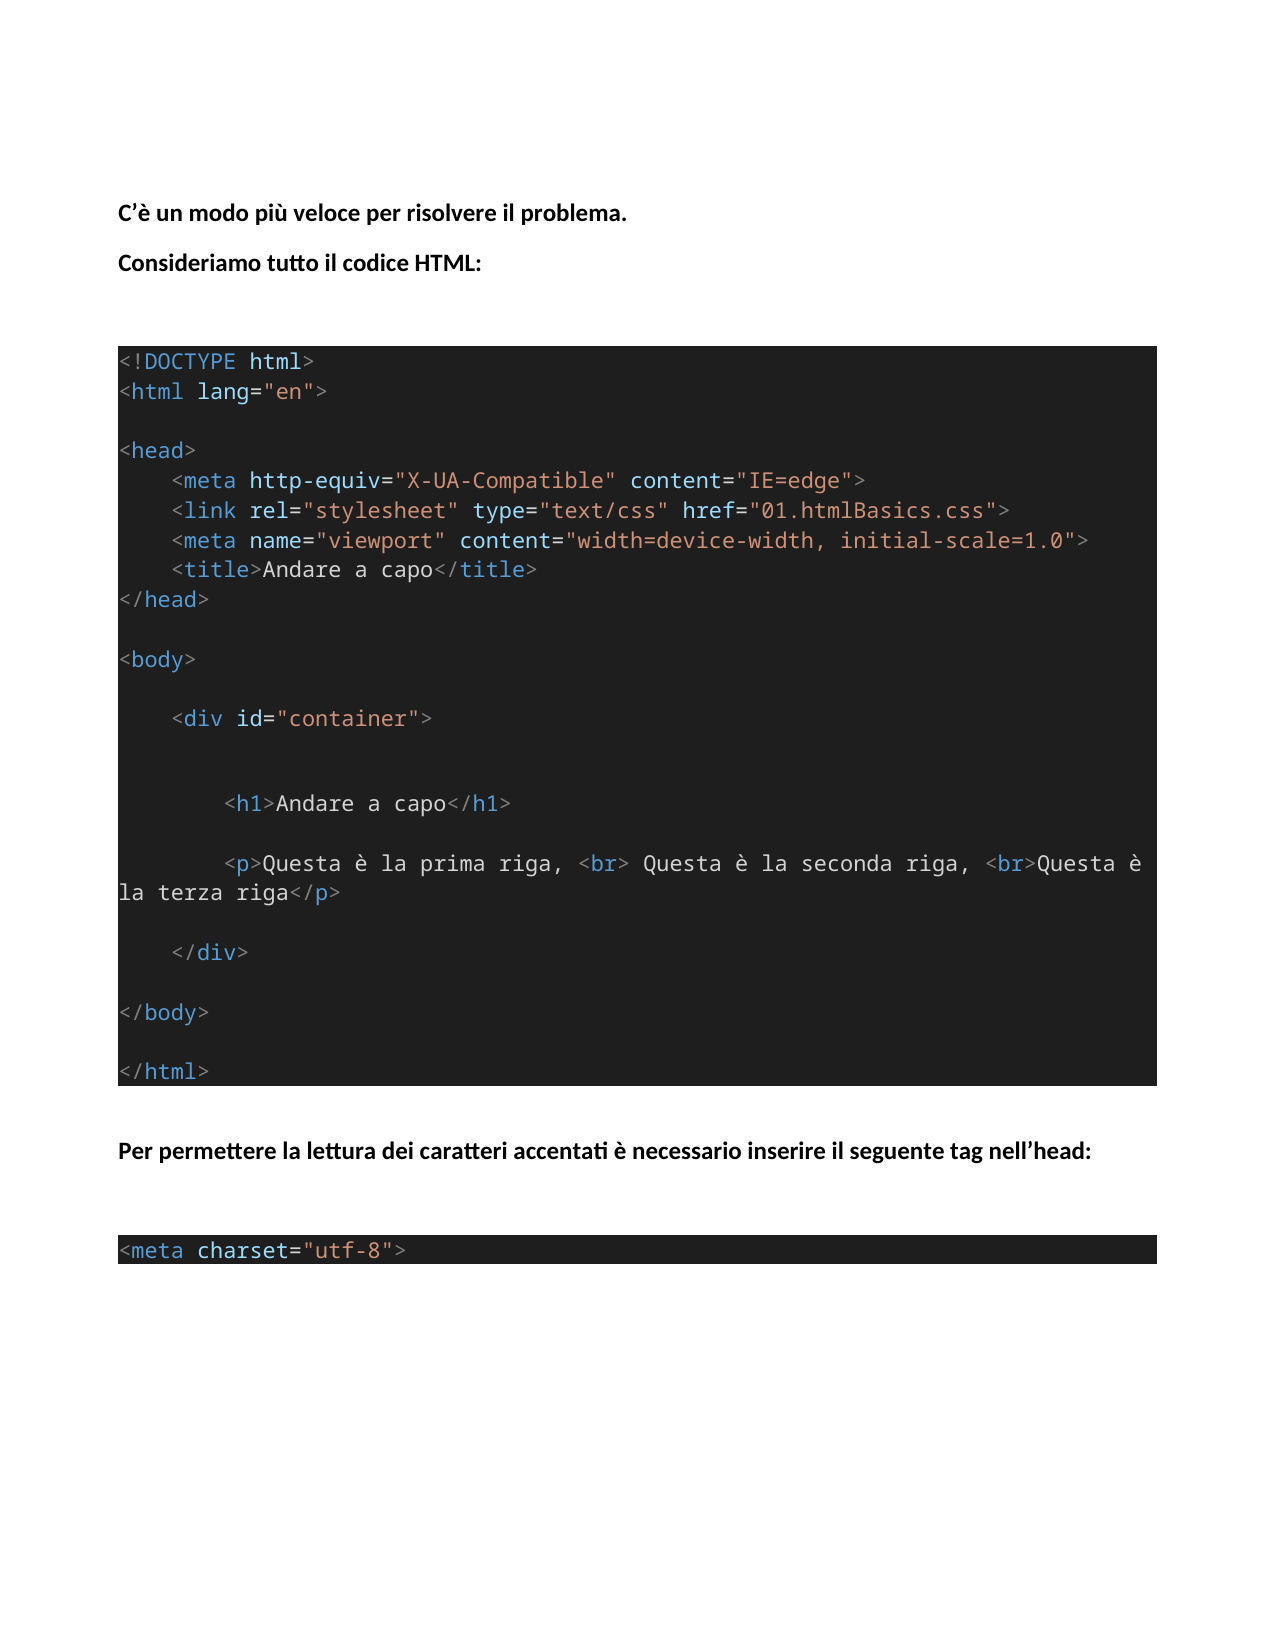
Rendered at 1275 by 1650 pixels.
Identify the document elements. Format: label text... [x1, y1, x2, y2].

text </head> [118, 584, 1157, 614]
text <body> [118, 644, 1157, 674]
text C’è un modo più veloce per risolvere il problema. [118, 197, 1157, 228]
text <html lang="en"> [118, 376, 1157, 406]
text </div> [118, 937, 1157, 967]
text <h1>Andare a capo</h1> [118, 788, 1157, 818]
text <meta name="viewport" content="width=device-width, initial-scale=1.0"> [118, 525, 1157, 554]
text <meta charset="utf-8"> [118, 1235, 1157, 1264]
text <div id="container"> [118, 703, 1157, 733]
text </body> [118, 997, 1157, 1026]
text <title>Andare a capo</title> [118, 554, 1157, 584]
text <link rel="stylesheet" type="text/css" href="01.htmlBasics.css"> [118, 495, 1157, 525]
text <p>Questa è la prima riga, <br> Questa è la seconda riga, <br>Questa è la terza riga</p> [118, 848, 1157, 907]
text </html> [118, 1056, 1157, 1086]
text <head> [118, 435, 1157, 465]
text <meta http-equiv="X-UA-Compatible" content="IE=edge"> [118, 465, 1157, 495]
text Consideriamo tutto il codice HTML: [118, 247, 1157, 277]
text <!DOCTYPE html> [118, 346, 1157, 376]
text Per permettere la lettura dei caratteri accentati è necessario inserire il seguente tag nell’head: [118, 1136, 1157, 1166]
